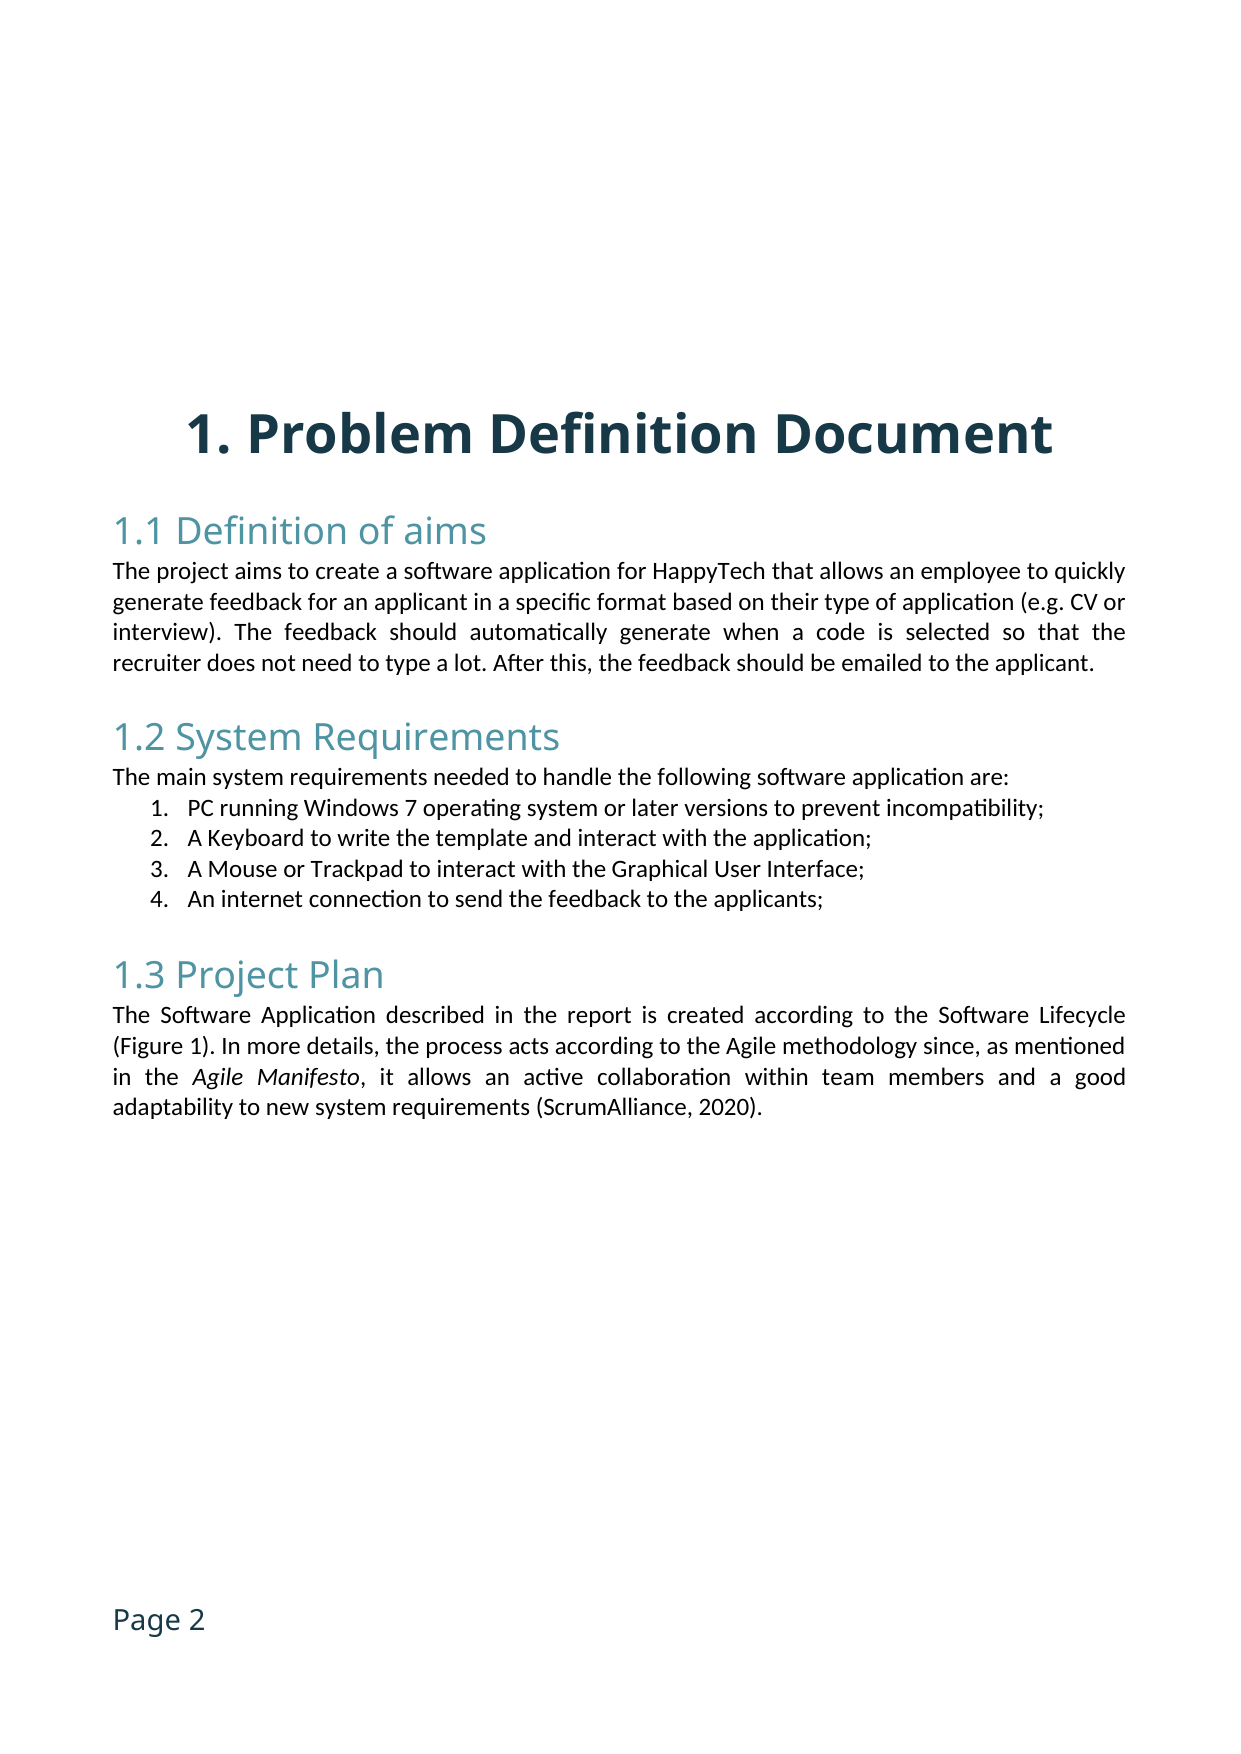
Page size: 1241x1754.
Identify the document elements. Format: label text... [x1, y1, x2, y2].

text The Software Application described in the report is created according to the Software Lifecycle (Figure 1). In more details, the process acts according to the Agile methodology since, as mentioned in the Agile Manifesto, it allows an active collaboration within team members and a good adaptability to new system requirements (ScrumAlliance, 2020). [112, 1000, 1128, 1122]
list An internet connection to send the feedback to the applicants; [150, 883, 1128, 914]
text The main system requirements needed to handle the following software application are: [112, 761, 1128, 792]
subtitle 1.1 Definition of aims [112, 504, 1128, 555]
subtitle 1.2 System Requirements [112, 710, 1128, 761]
subtitle 1.3 Project Plan [112, 949, 1128, 1000]
subtitle 1. Problem Definition Document [112, 396, 1128, 469]
list A Keyboard to write the template and interact with the application; [150, 822, 1128, 853]
text The project aims to create a software application for HappyTech that allows an employee to quickly generate feedback for an applicant in a specific format based on their type of application (e.g. CV or interview). The feedback should automatically generate when a code is selected so that the recruiter does not need to type a lot. After this, the feedback should be emailed to the applicant. [112, 555, 1128, 677]
list A Mouse or Trackpad to interact with the Graphical User Interface; [150, 853, 1128, 883]
list PC running Windows 7 operating system or later versions to prevent incompatibility; [150, 792, 1128, 822]
